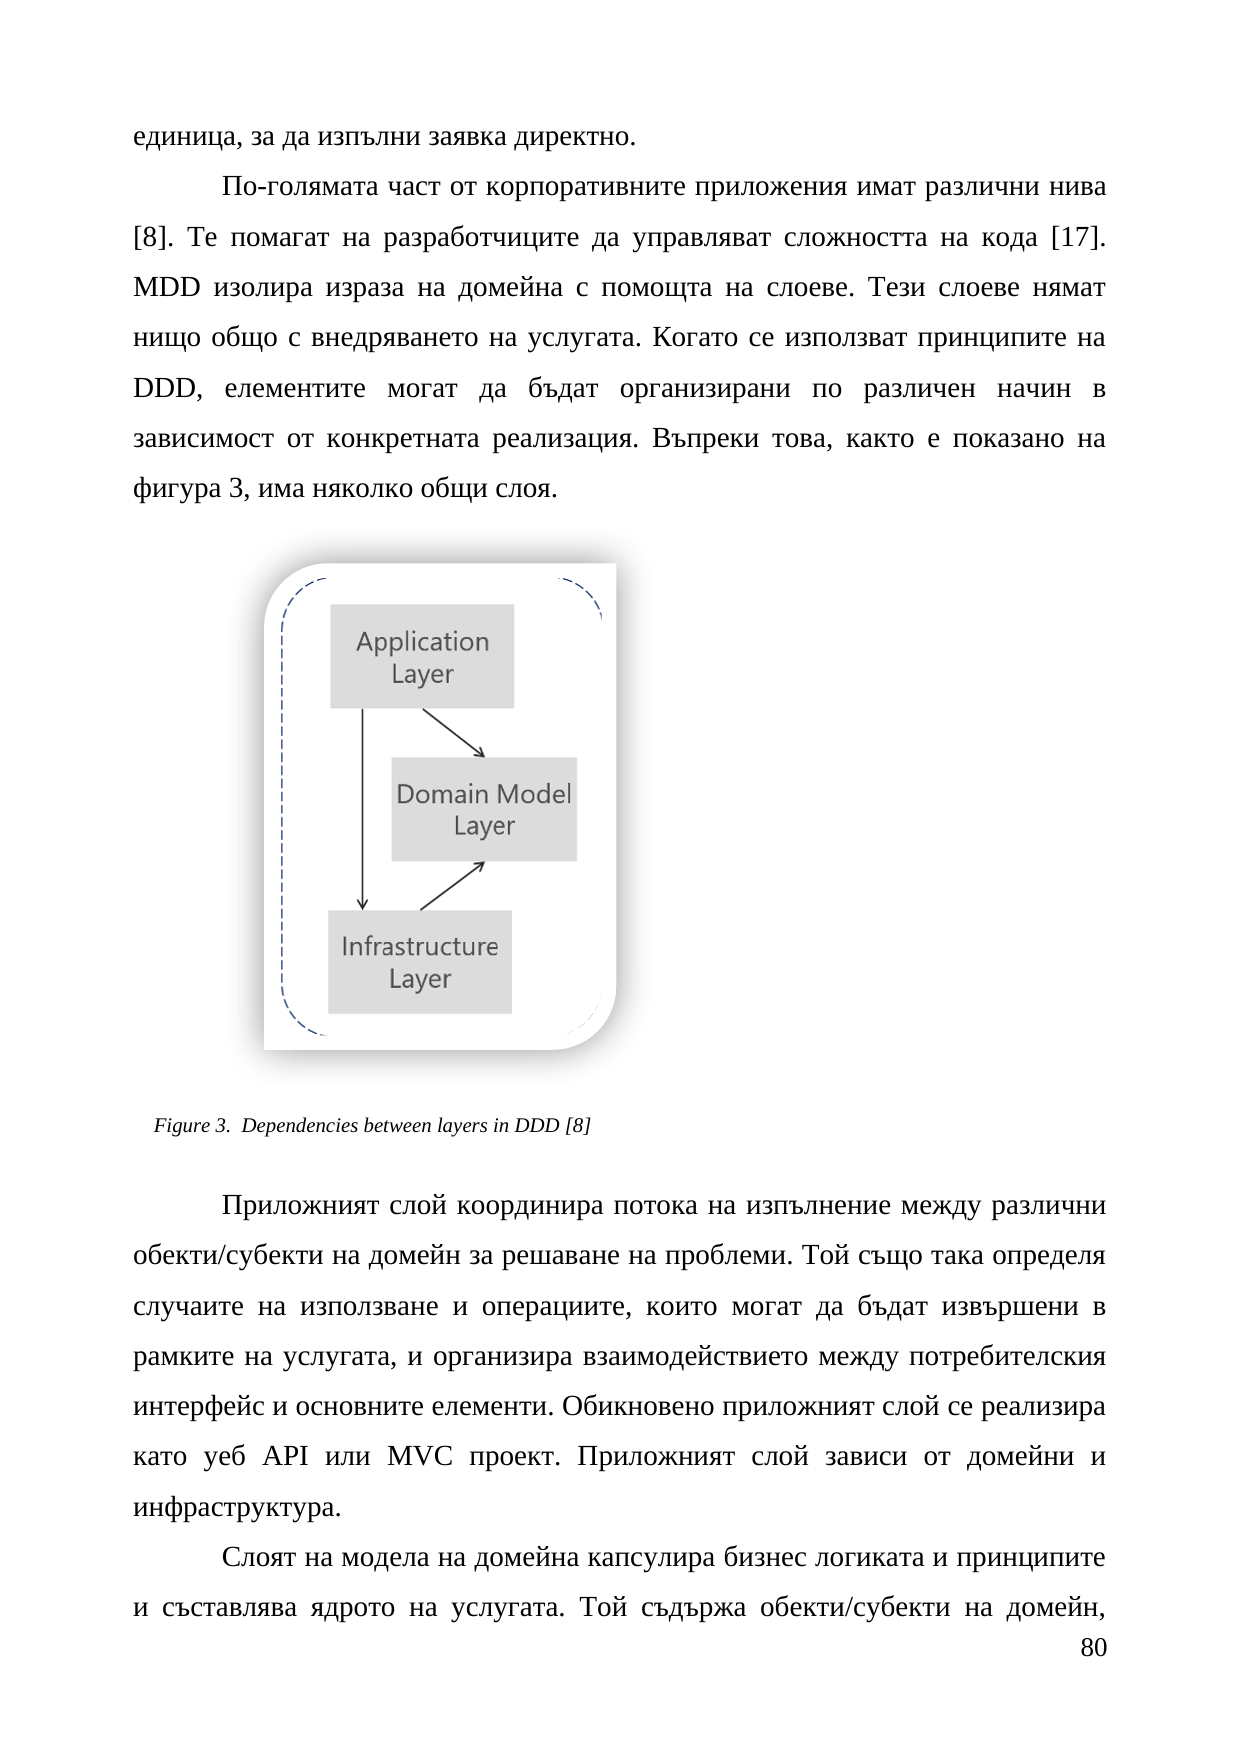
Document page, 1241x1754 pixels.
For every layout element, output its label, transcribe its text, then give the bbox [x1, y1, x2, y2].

text Figure 3. Dependencies between layers in DDD [8] [133, 1113, 1107, 1137]
text Приложният слой координира потока на изпълнение между различни обекти/субекти на домейн за решаване на проблеми. Той също така определя случаите на използване и операциите, които могат да бъдат извършени в рамките на услугата, и организира взаимодействието между потребителския интерфейс и основните елементи. Обикновено приложният слой се реализира като уеб API или MVC проект. Приложният слой зависи от домейни и инфраструктура. [133, 1187, 1107, 1522]
text По-голямата част от корпоративните приложения имат различни нива [8]. Те помагат на разработчиците да управляват сложността на кода [17]. MDD изолира израза на домейна с помощта на слоеве. Тези слоеве нямат нищо общо с внедряването на услугата. Когато се използват принципите на DDD, елементите могат да бъдат организирани по различен начин в зависимост от конкретната реализация. Въпреки това, както е показано на фигура 3, има няколко общи слоя. [133, 168, 1107, 504]
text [133, 118, 1107, 152]
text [133, 1539, 1107, 1623]
picture [279, 578, 601, 1035]
